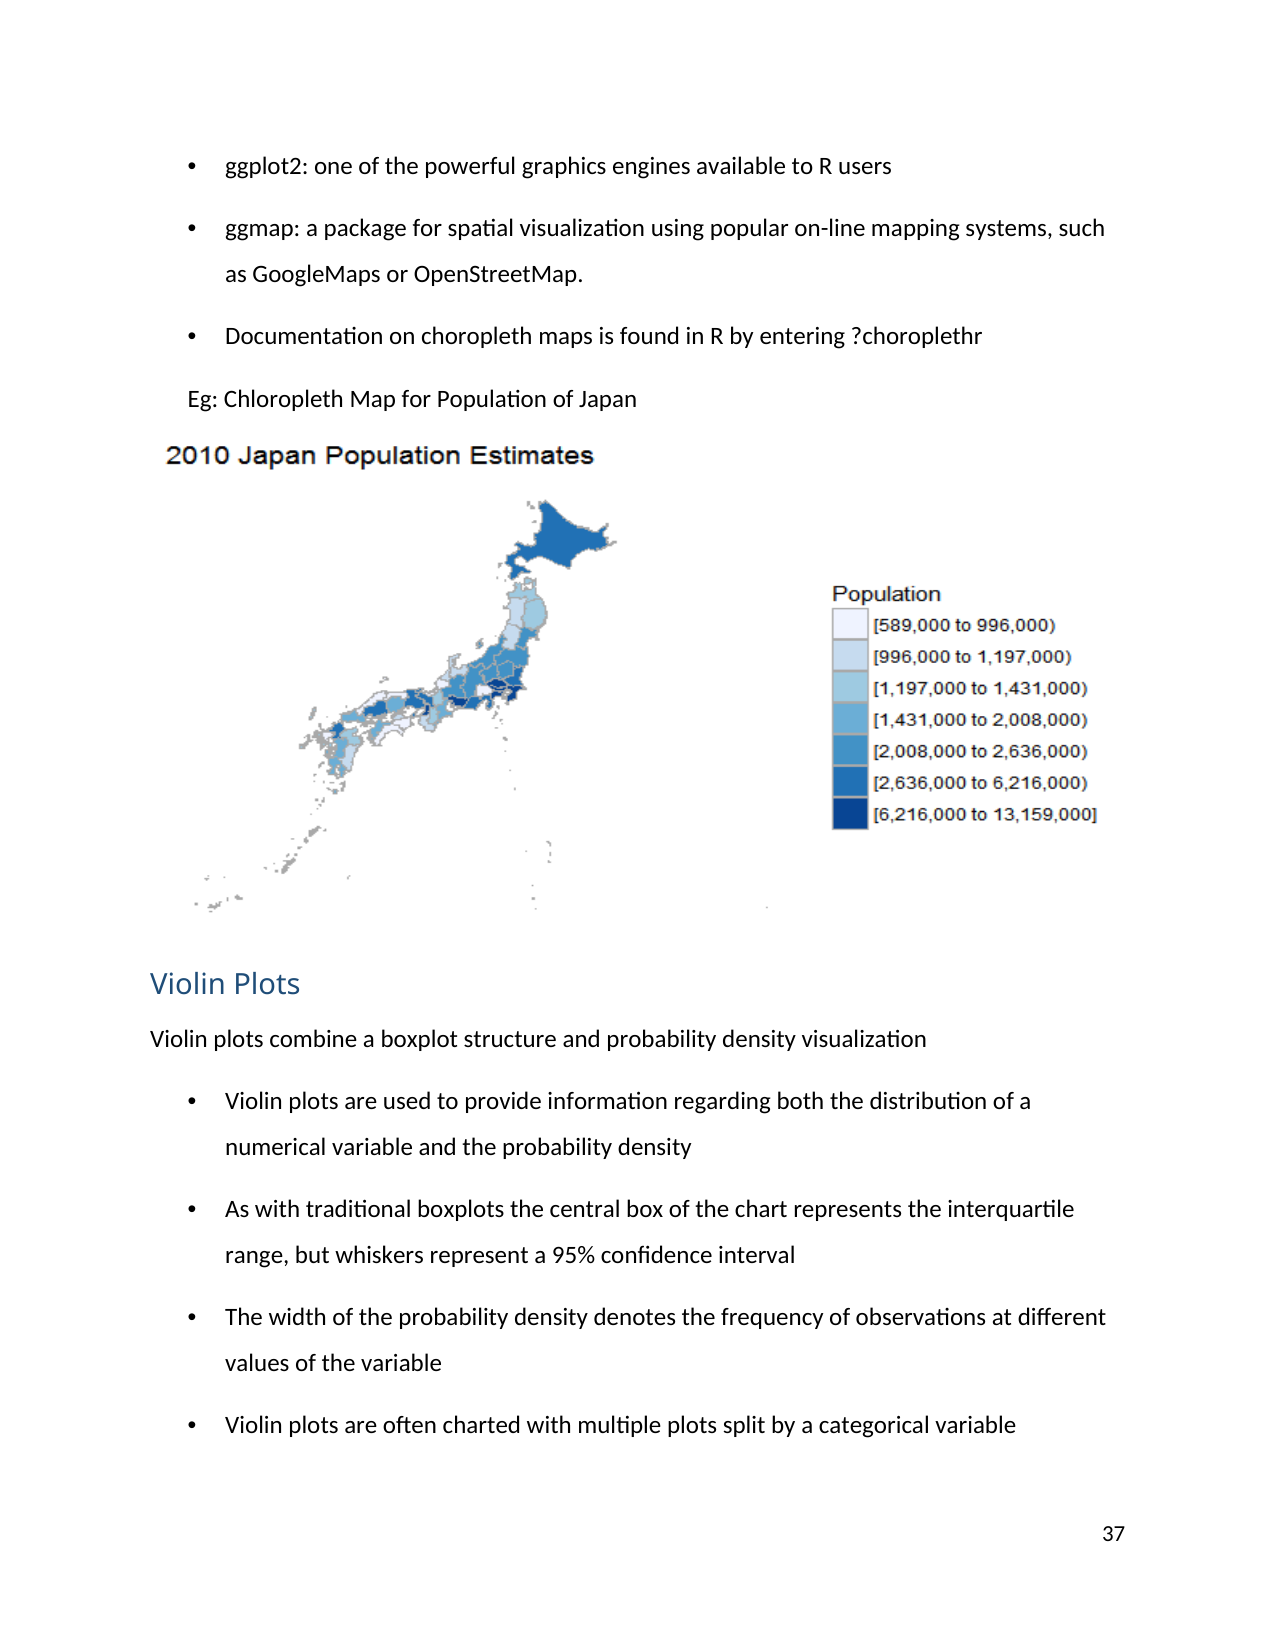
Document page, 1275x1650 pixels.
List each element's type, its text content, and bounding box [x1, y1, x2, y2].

list ggplot2: one of the powerful graphics engines available to R users [187, 150, 1125, 181]
text Violin plots combine a boxplot structure and probability density visualization [150, 1023, 1125, 1053]
list As with traditional boxplots the central box of the chart represents the interquartile range, but whiskers represent a 95% confidence interval [187, 1193, 1125, 1270]
list ggmap: a package for spatial visualization using popular on-line mapping systems, such as GoogleMaps or OpenStreetMap. [187, 212, 1125, 289]
list Violin plots are often charted with multiple plots split by a categorical variable [187, 1410, 1125, 1440]
picture [150, 445, 1125, 933]
text Eg: Chloropleth Map for Population of Japan [187, 383, 1125, 413]
list Violin plots are used to provide information regarding both the distribution of a numerical variable and the probability density [187, 1085, 1125, 1162]
list The width of the probability density denotes the frequency of observations at different values of the variable [187, 1302, 1125, 1378]
list Documentation on choropleth maps is found in R by entering ?choroplethr [187, 321, 1125, 351]
subtitle Violin Plots [150, 963, 1125, 1003]
